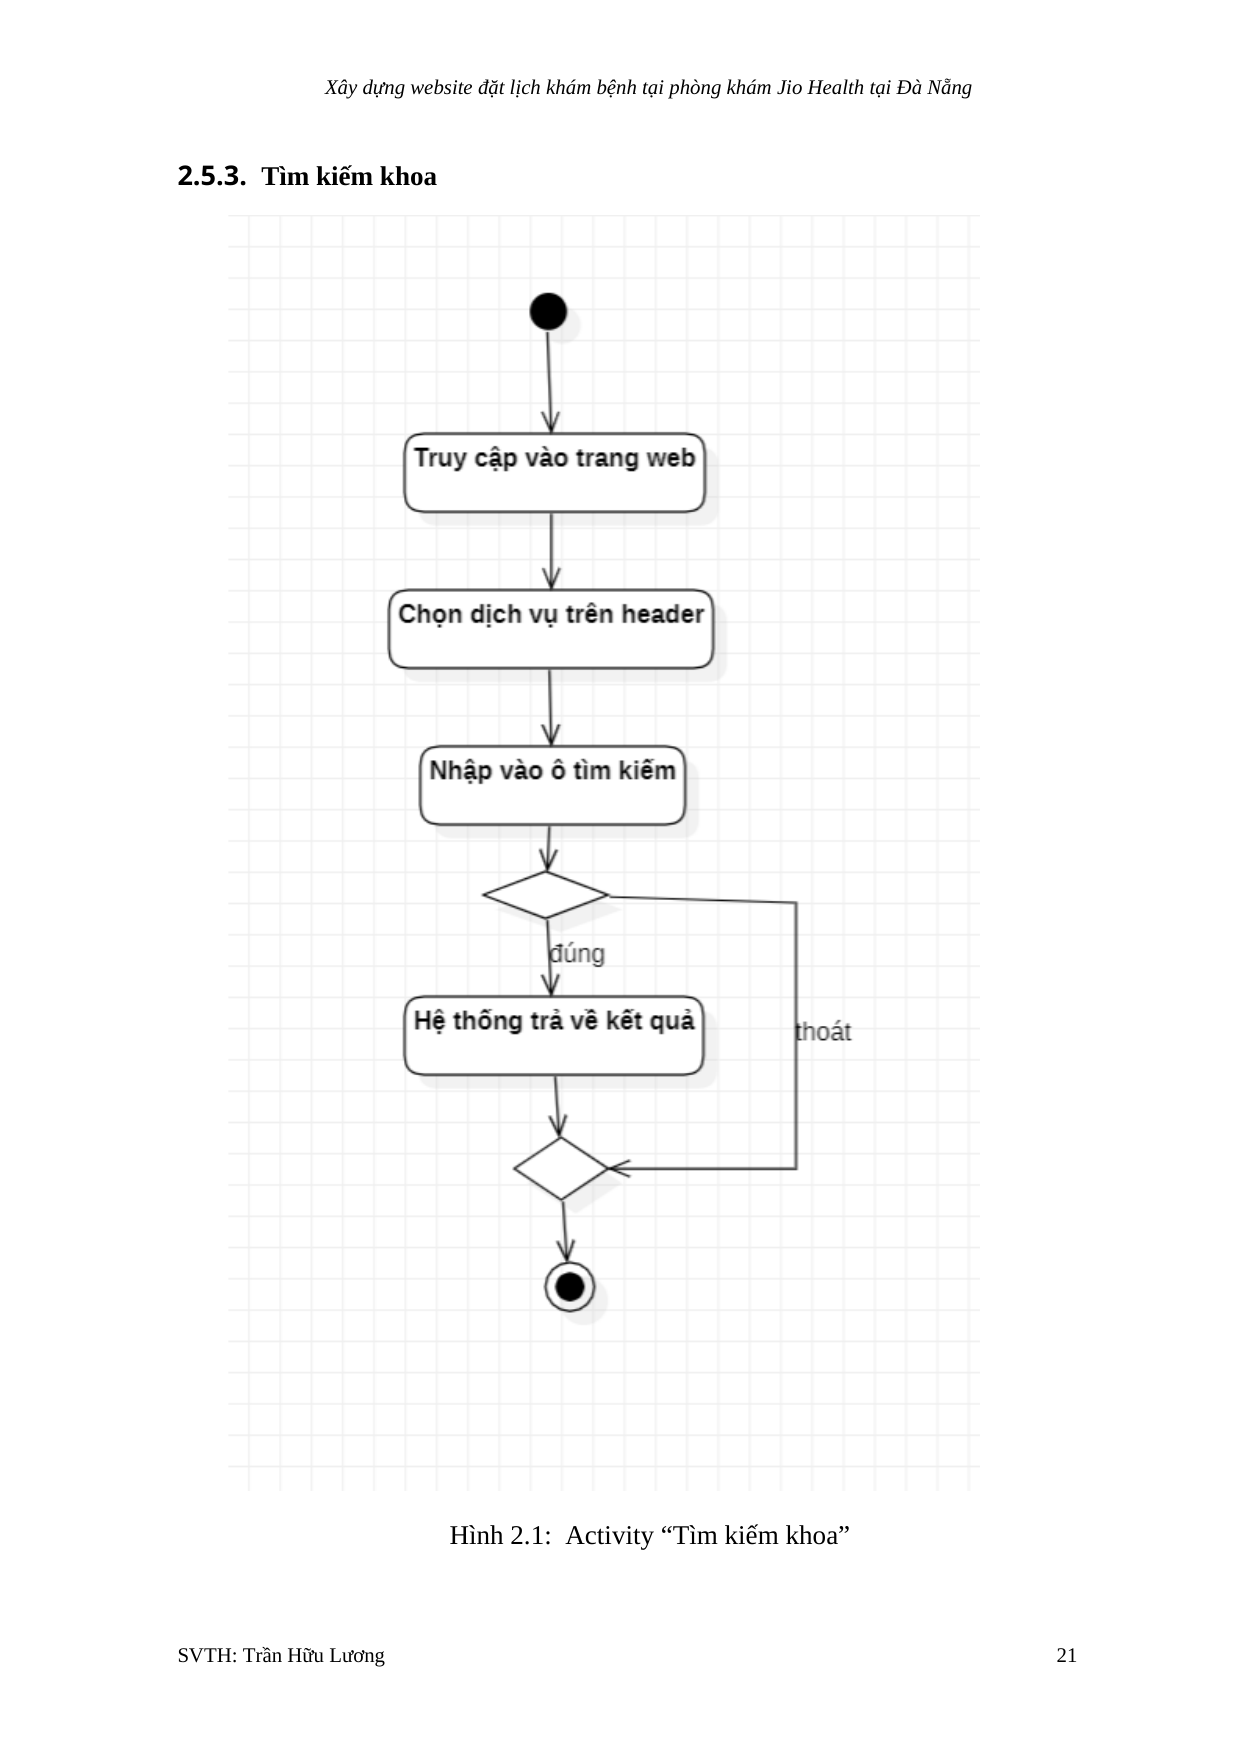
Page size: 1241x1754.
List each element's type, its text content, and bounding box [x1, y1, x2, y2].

subtitle Activity “Tìm kiếm khoa” [177, 1519, 1122, 1550]
subtitle Tìm kiếm khoa [177, 156, 1122, 193]
picture [228, 215, 980, 1491]
